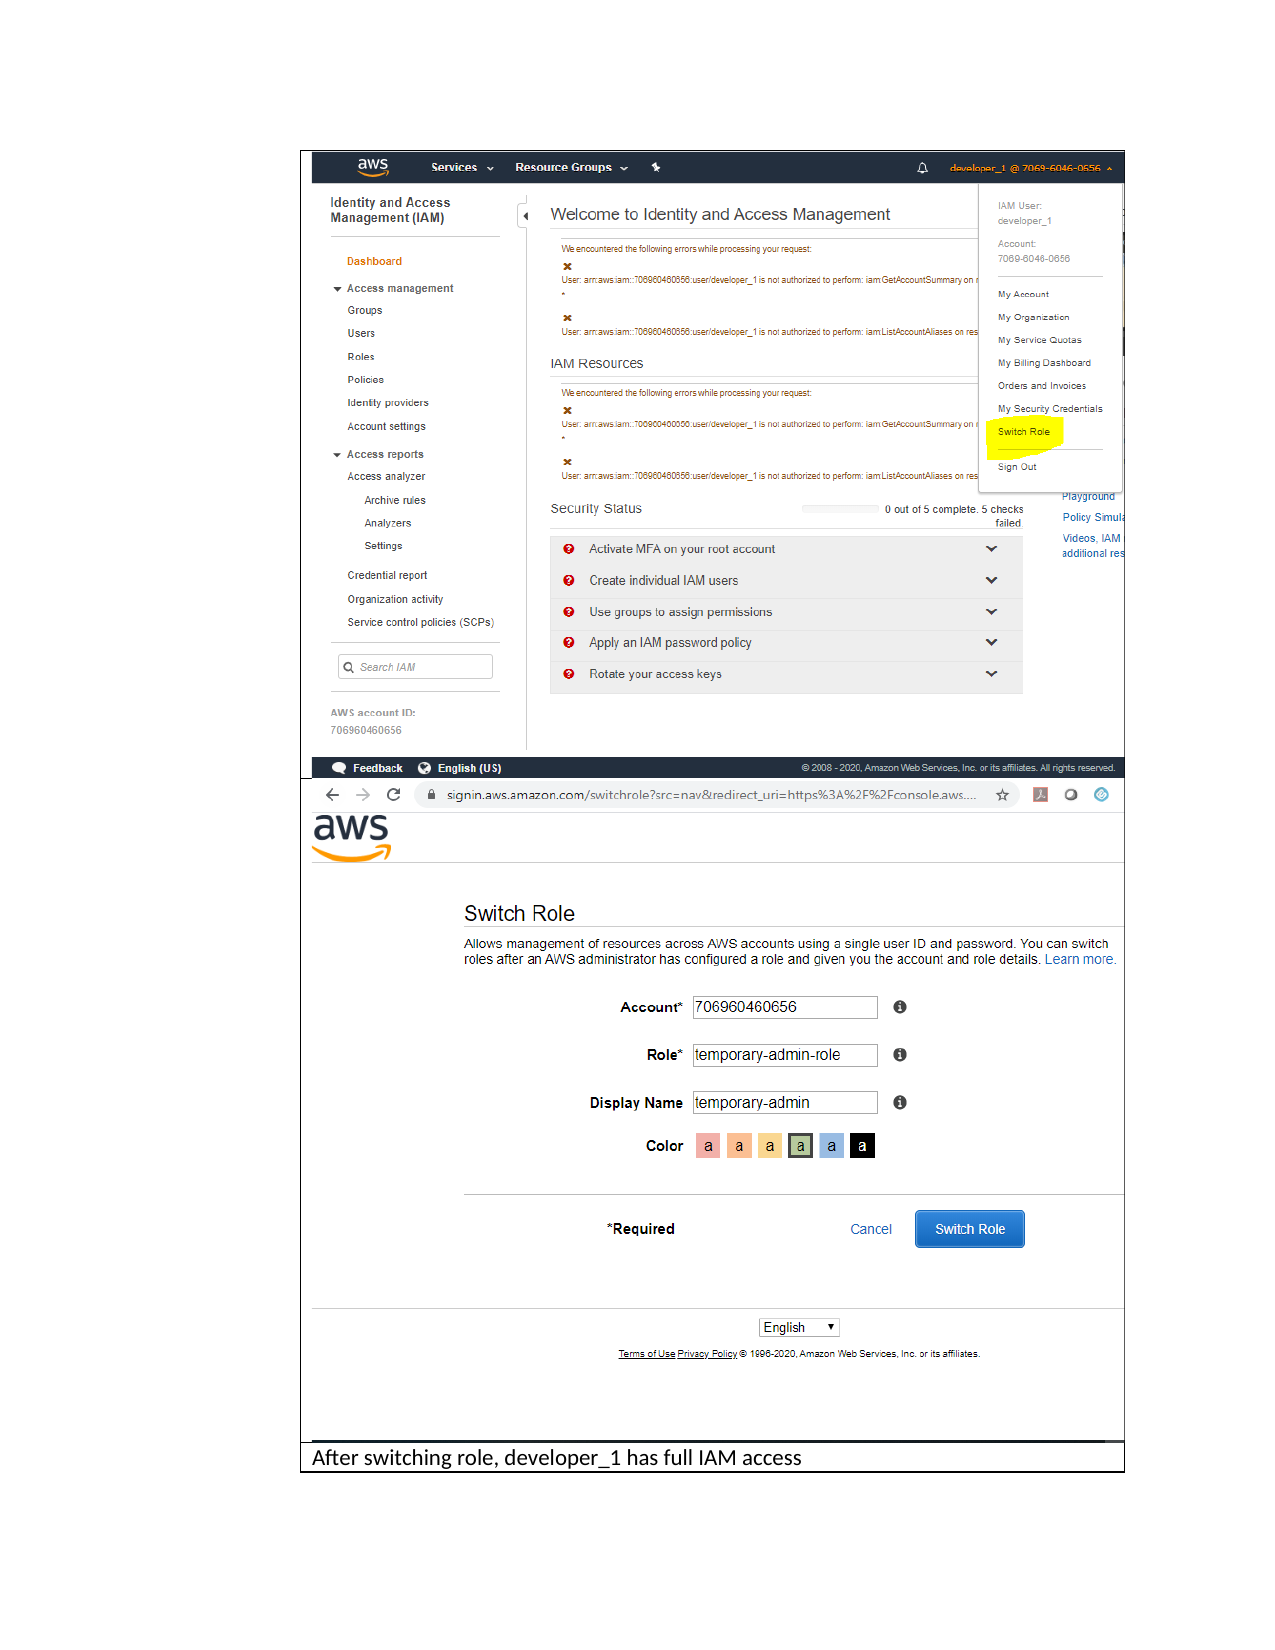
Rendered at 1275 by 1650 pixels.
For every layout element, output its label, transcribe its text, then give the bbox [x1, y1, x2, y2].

table_cell [301, 151, 311, 778]
table_cell [301, 779, 311, 1442]
table_cell After switching role, developer_1 has full IAM access [301, 1443, 1124, 1471]
picture [311, 151, 1125, 1443]
